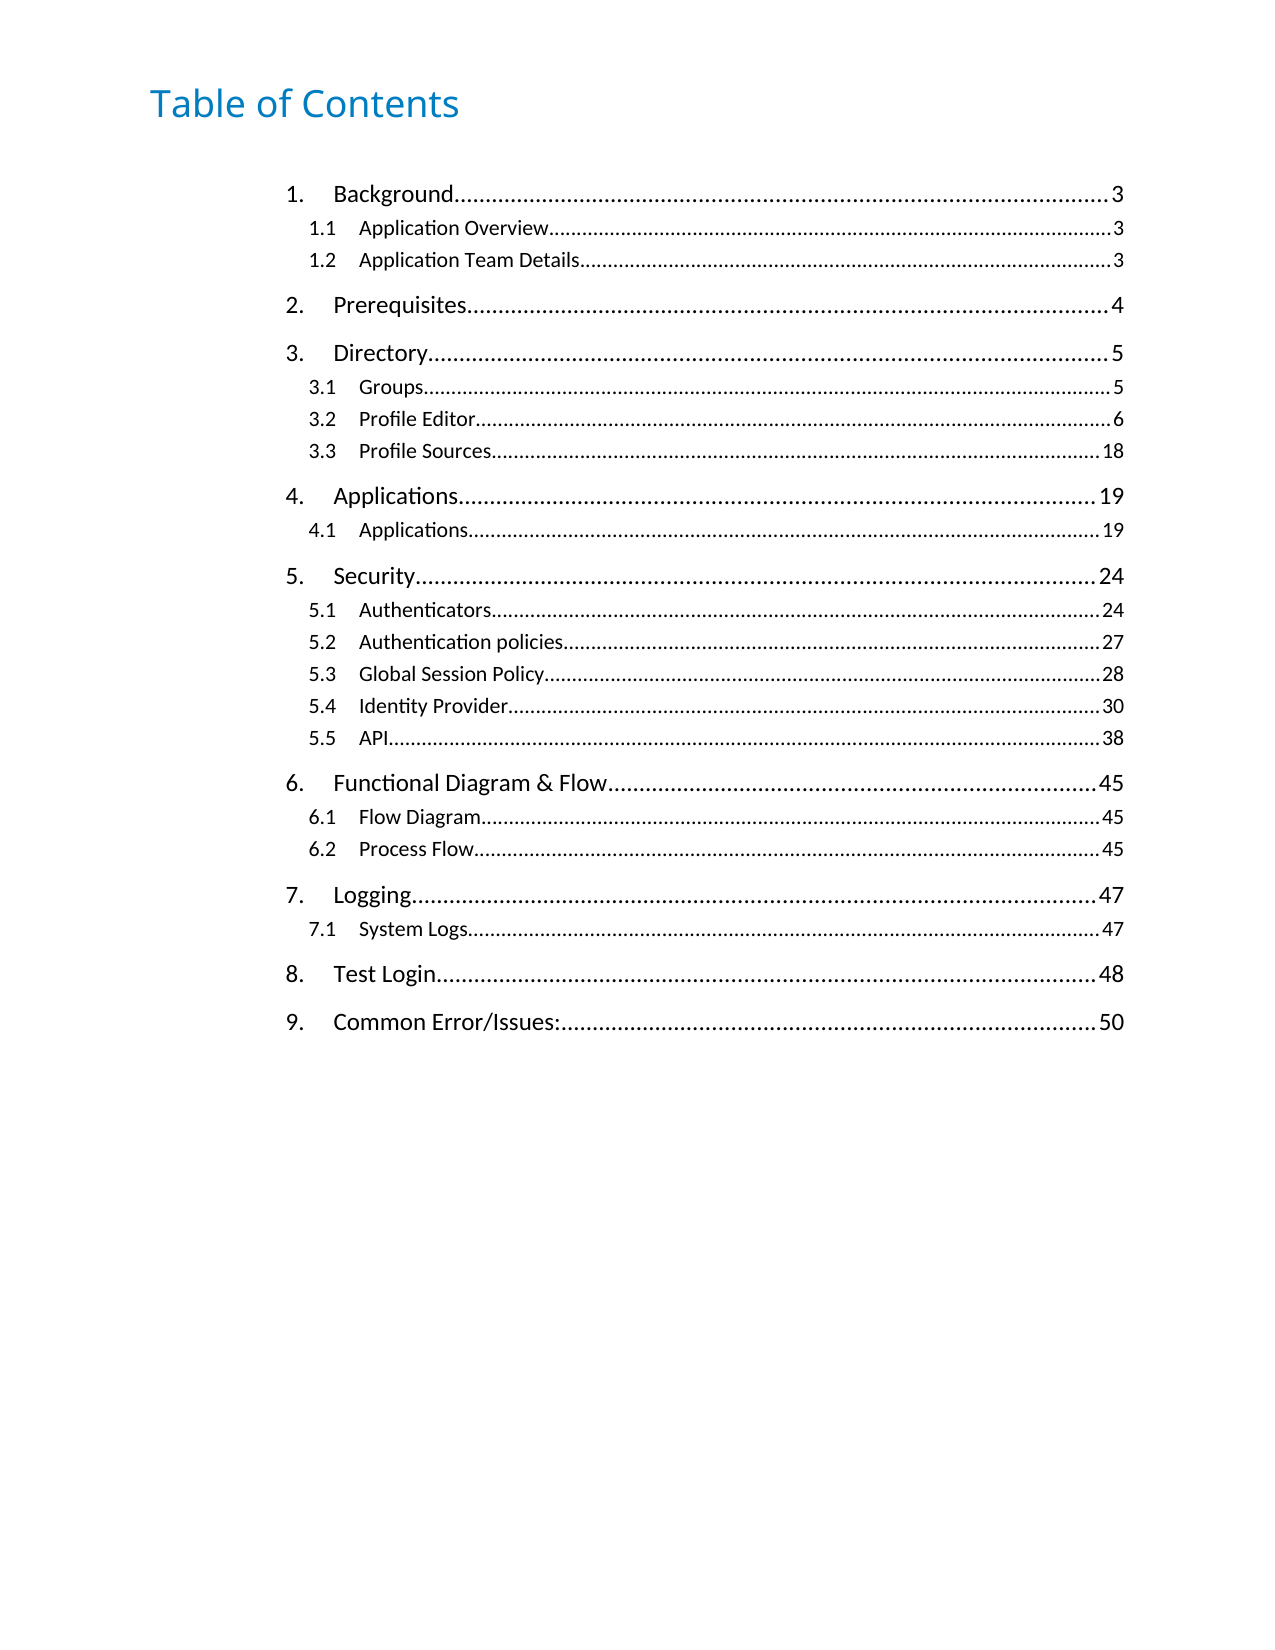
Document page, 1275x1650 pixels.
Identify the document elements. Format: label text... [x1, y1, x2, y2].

text Table of Contents [150, 78, 1125, 129]
